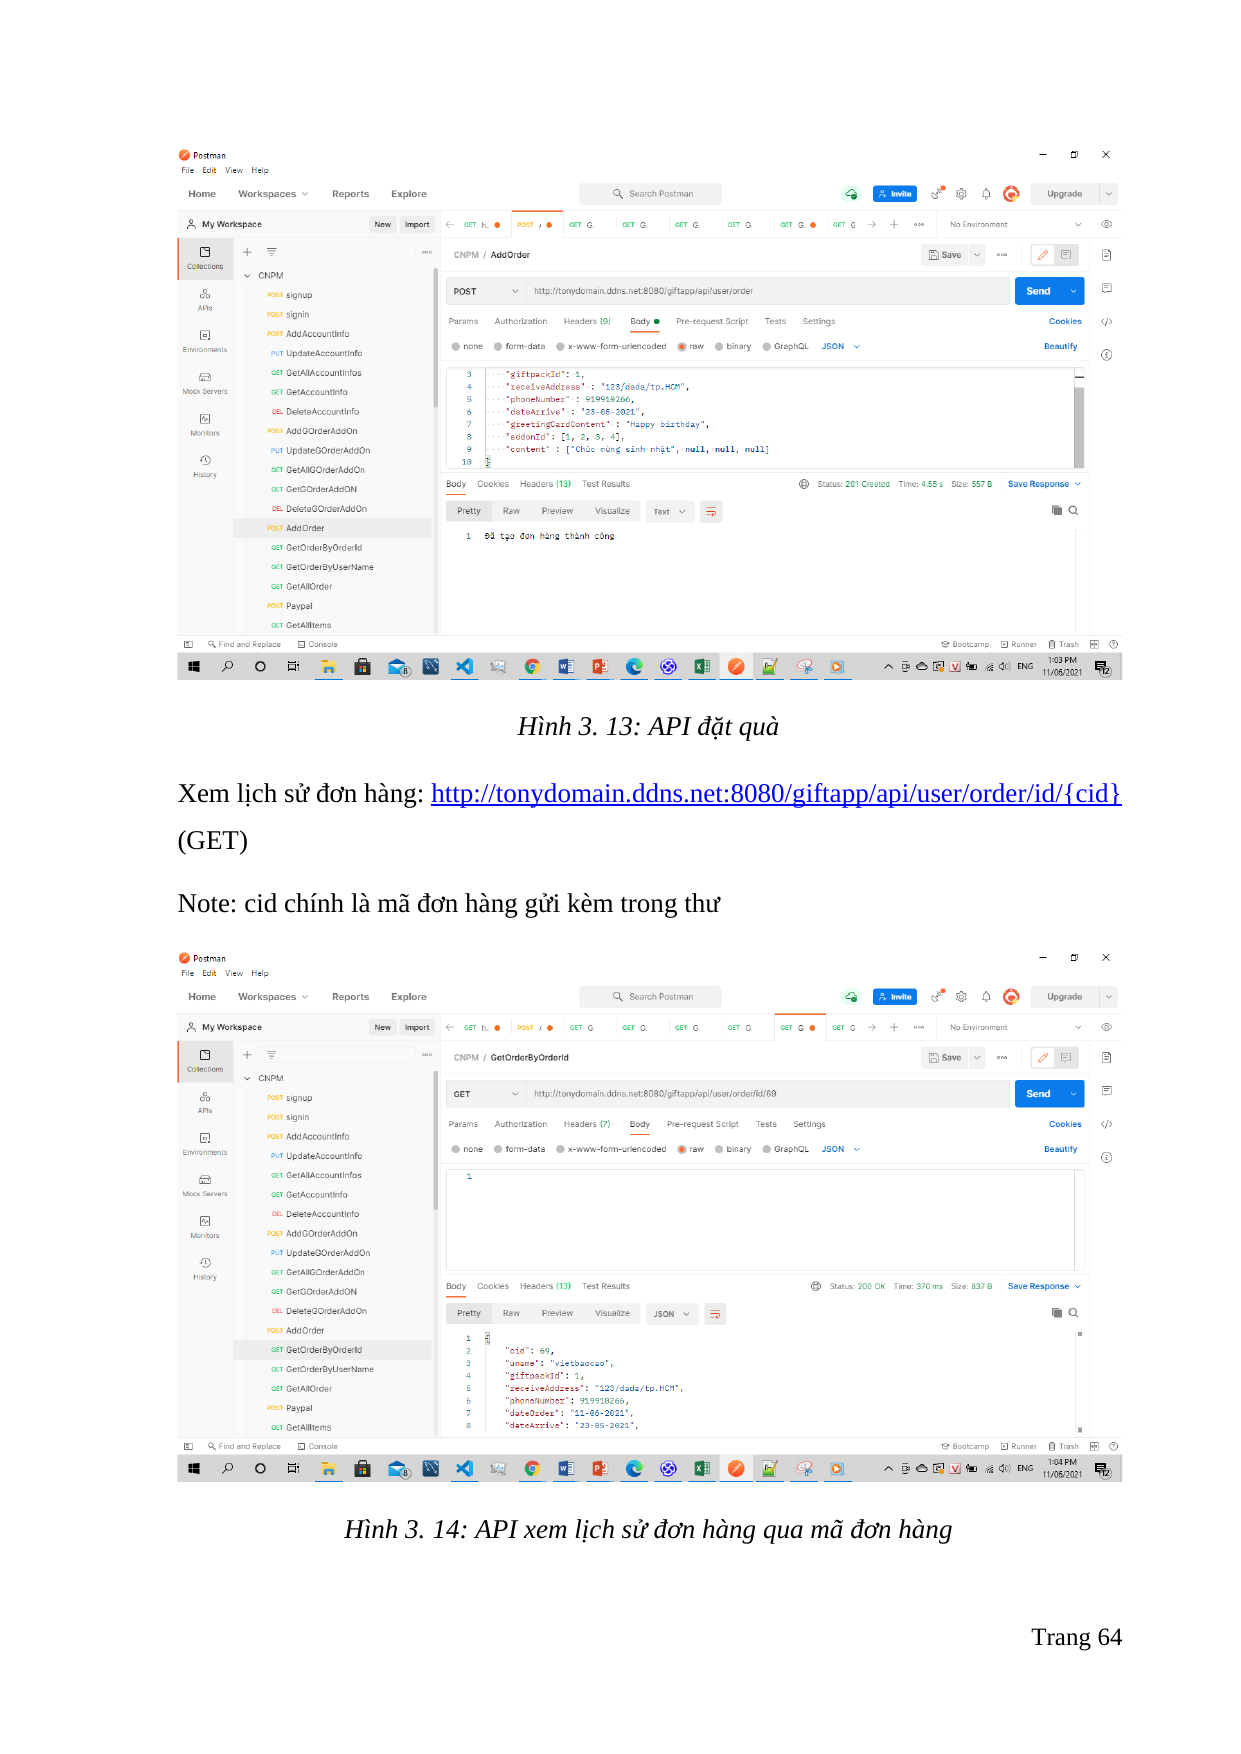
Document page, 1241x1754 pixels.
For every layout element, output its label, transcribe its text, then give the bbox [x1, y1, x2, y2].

text Hình 3. 13: API đặt quà [177, 710, 1122, 741]
picture [177, 147, 1123, 680]
text Note: cid chính là mã đơn hàng gửi kèm trong thư [177, 887, 1122, 918]
text Xem lịch sử đơn hàng: http://tonydomain.ddns.net:8080/giftapp/api/user/order/id/{cid} (GET) [177, 777, 1122, 855]
text Hình 3. 14: API xem lịch sử đơn hàng qua mã đơn hàng [177, 1513, 1122, 1544]
picture [177, 950, 1123, 1482]
